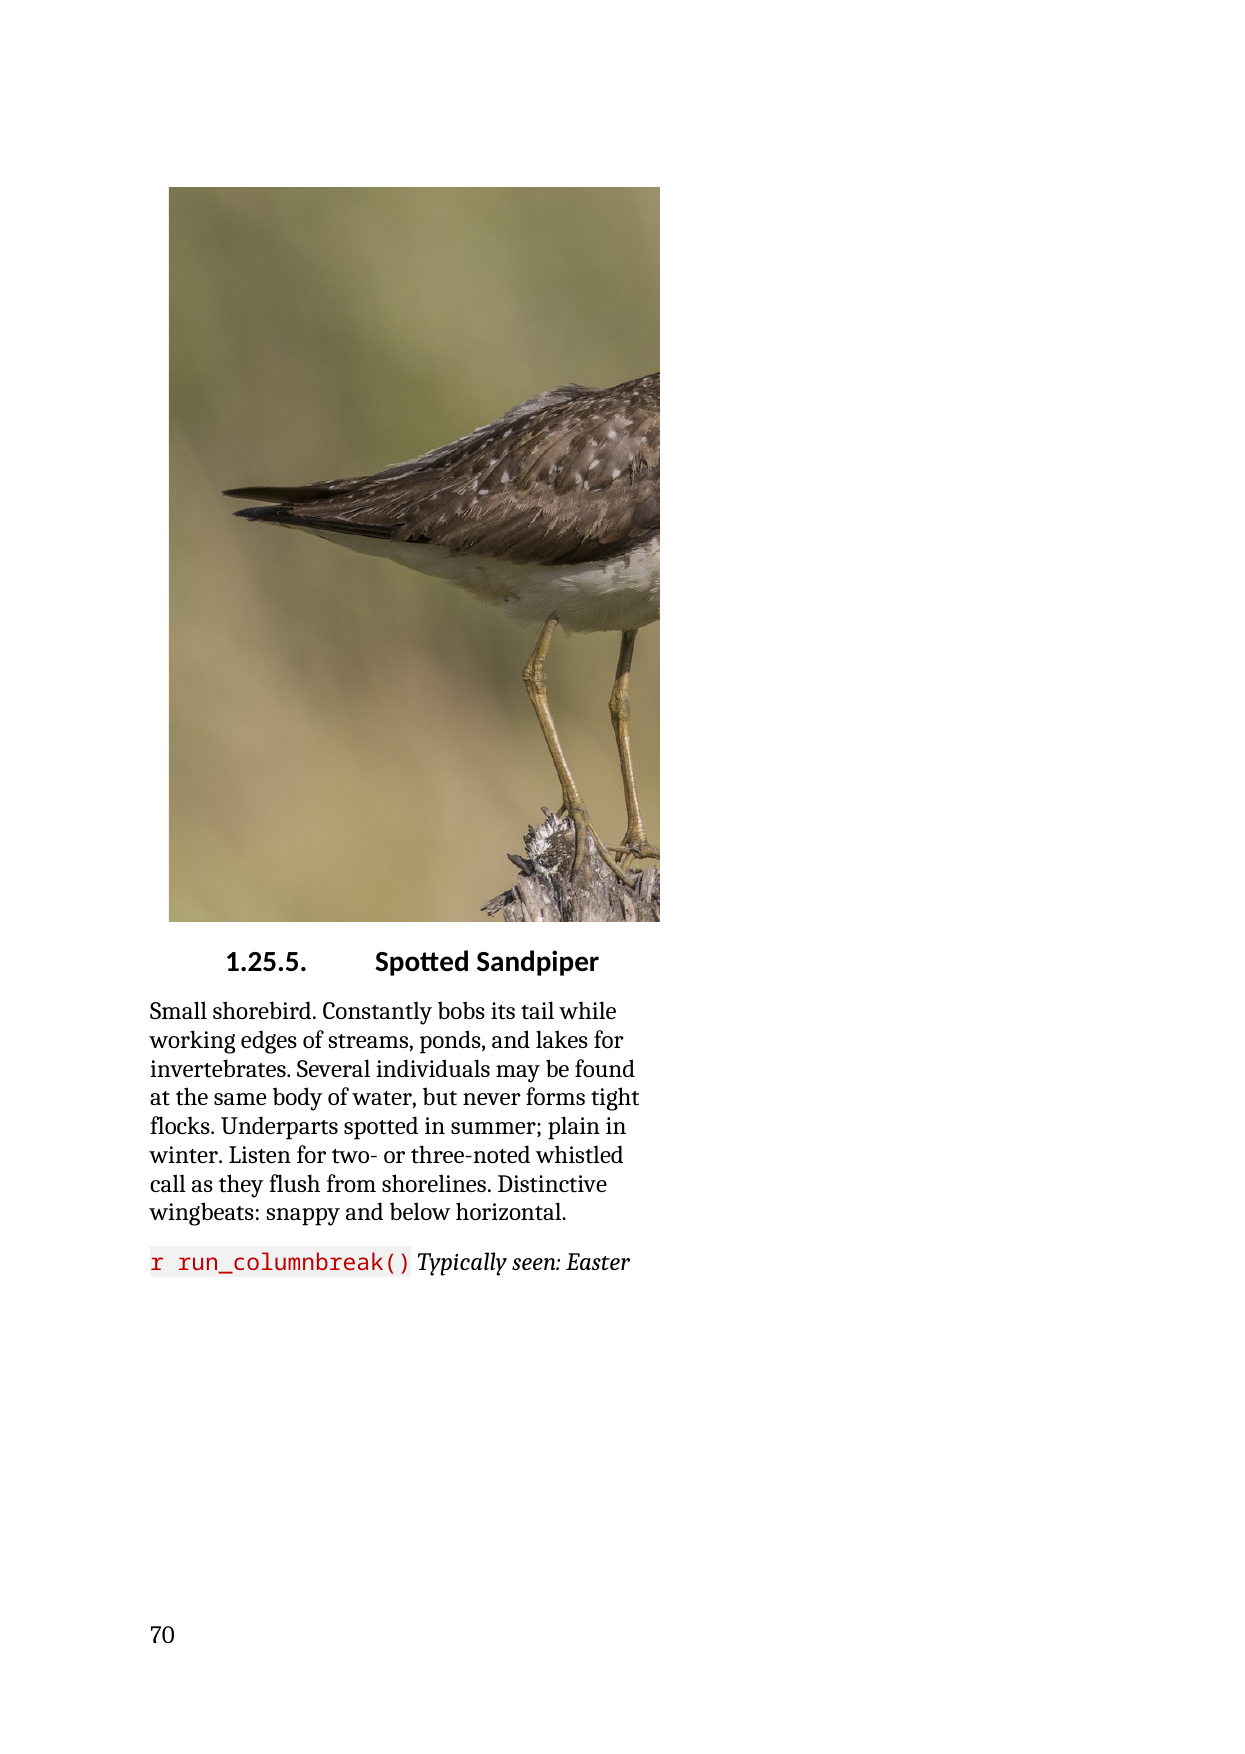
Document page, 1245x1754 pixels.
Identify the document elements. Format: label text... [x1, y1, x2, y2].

text r run_columnbreak() Typically seen: Easter [411, 1246, 641, 1277]
text Small shorebird. Constantly bobs its tail while working edges of streams, ponds, and lakes for invertebrates. Several individuals may be found at the same body of water, but never forms tight flocks. Underparts spotted in summer; plain in winter. Listen for two- or three-noted whistled call as they flush from shorelines. Distinctive wingbeats: snappy and below horizontal. [150, 997, 641, 1227]
subtitle Spotted Sandpiper [225, 943, 1170, 978]
picture [168, 187, 660, 922]
